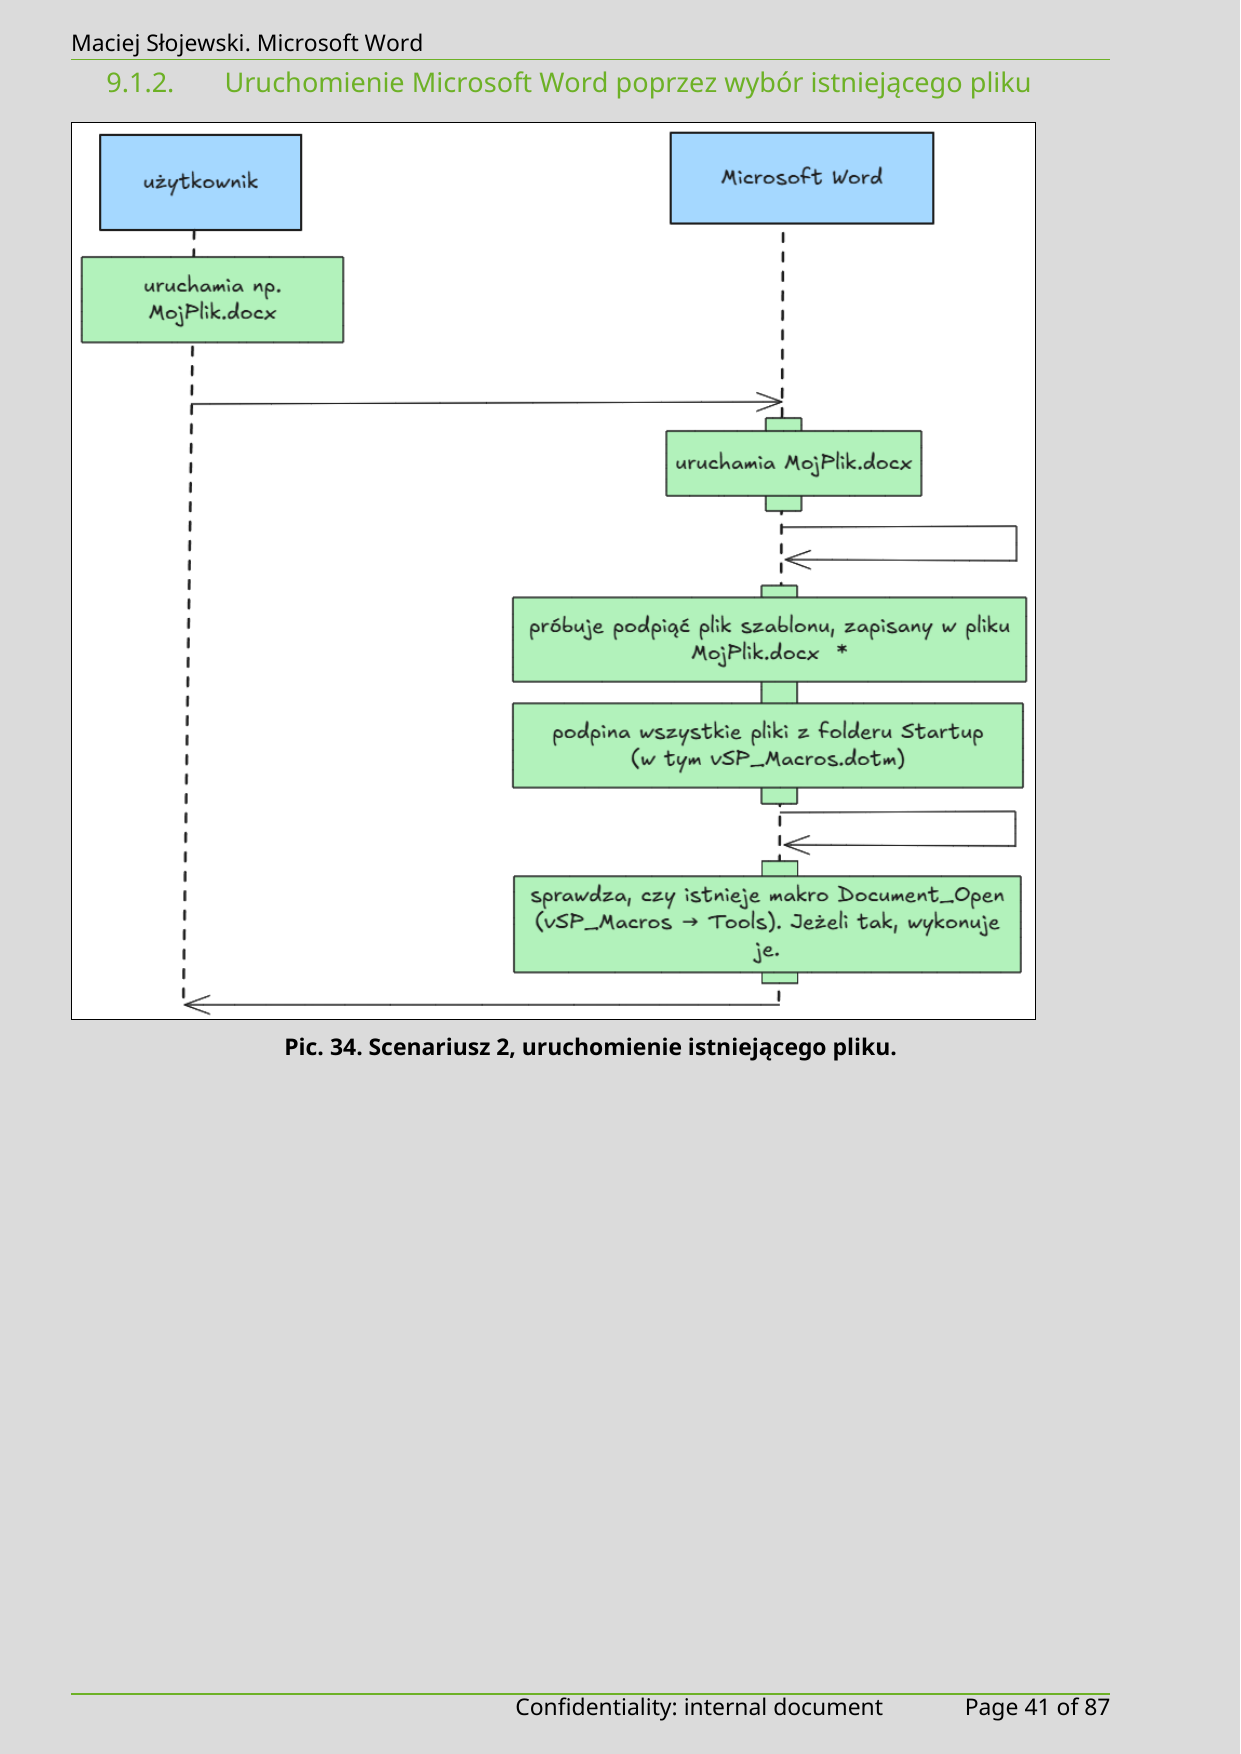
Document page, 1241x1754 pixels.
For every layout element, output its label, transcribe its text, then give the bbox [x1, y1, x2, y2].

subtitle Uruchomienie Microsoft Word poprzez wybór istniejącego pliku [106, 71, 1110, 98]
text Pic. 34. Scenariusz 2, uruchomienie istniejącego pliku. [source: 20250715_MicrosoftWordScenario2.excalidraw] [71, 1037, 1110, 1060]
picture [72, 123, 1035, 1019]
